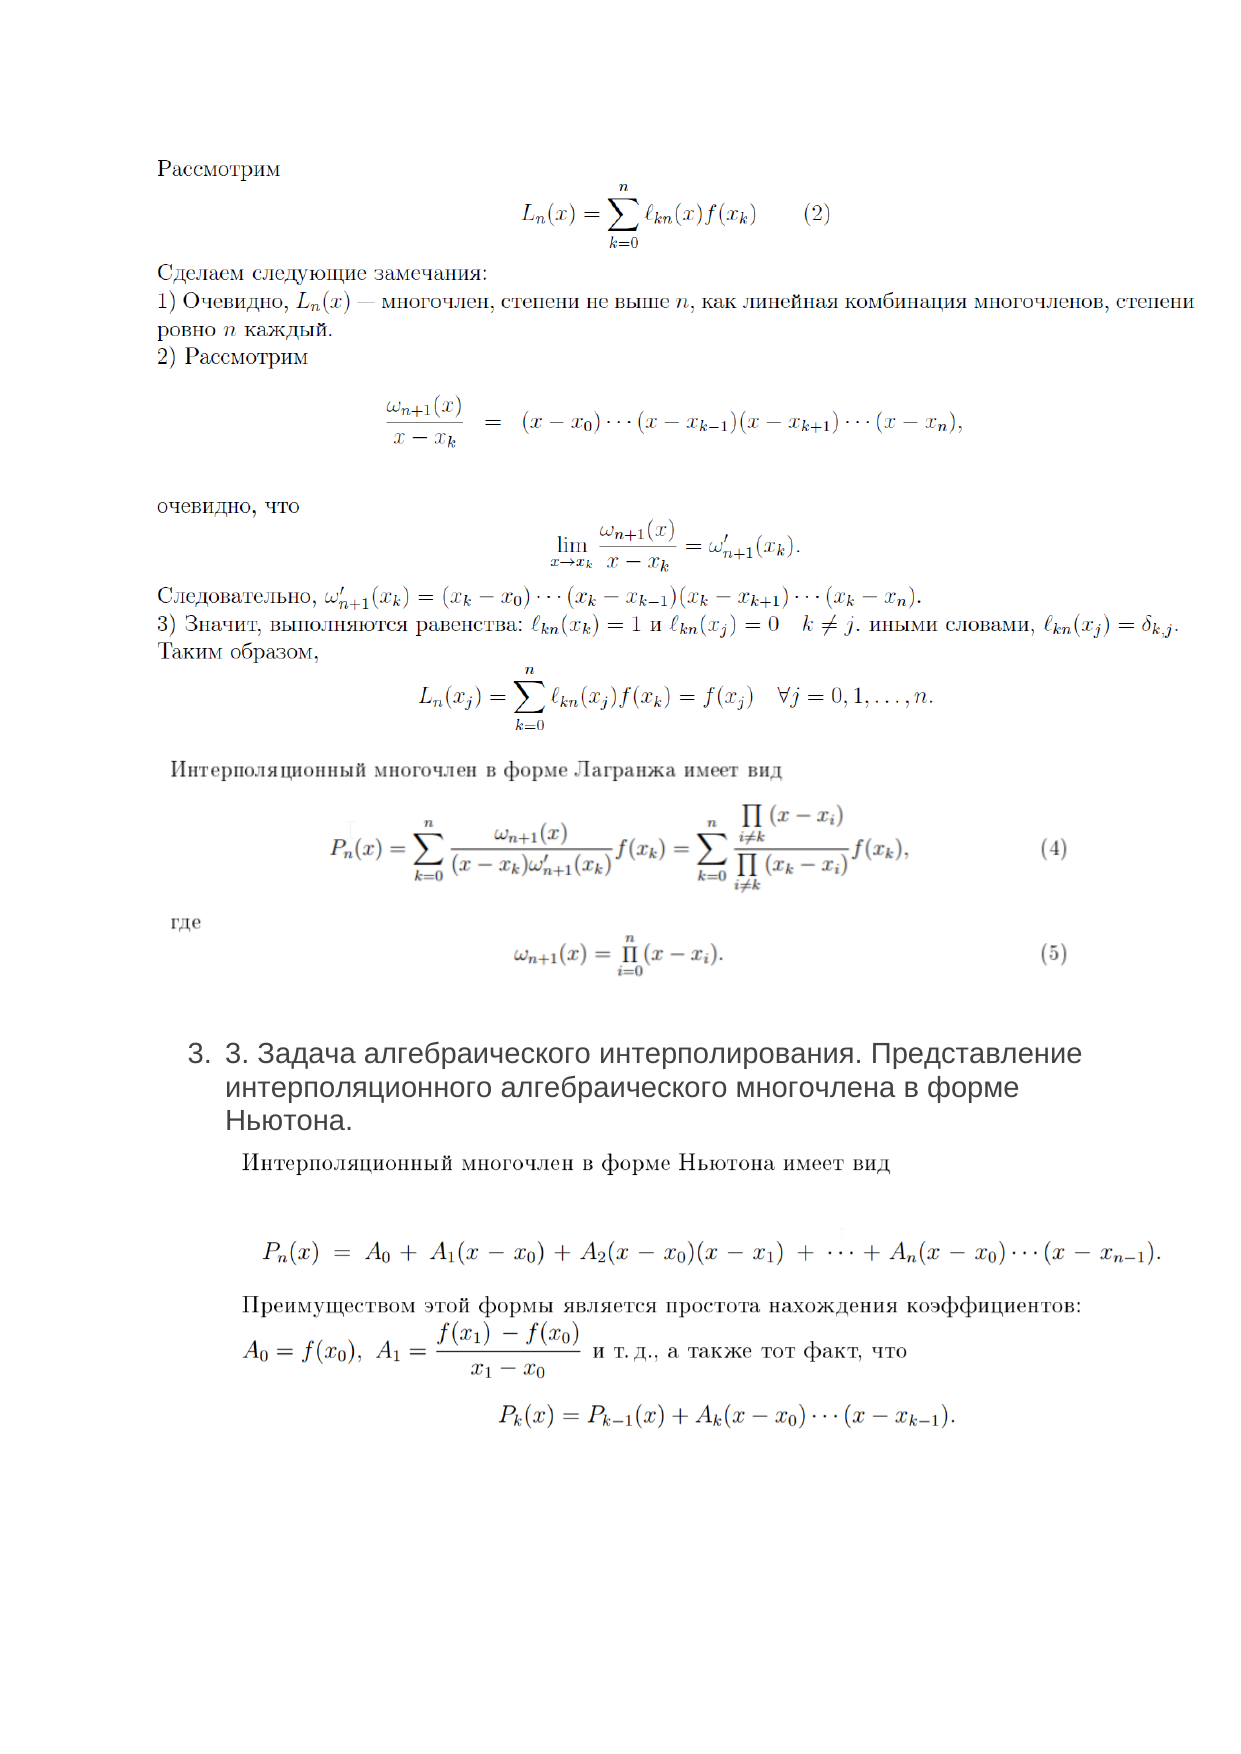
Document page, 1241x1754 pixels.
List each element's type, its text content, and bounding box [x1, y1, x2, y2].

picture [150, 753, 1091, 999]
picture [150, 150, 1208, 750]
picture [225, 1145, 1166, 1439]
subtitle 3. Задача алгебраического интерполирования. Представление интерполяционного алгебраического многочлена в форме Ньютона. [187, 1036, 1090, 1137]
